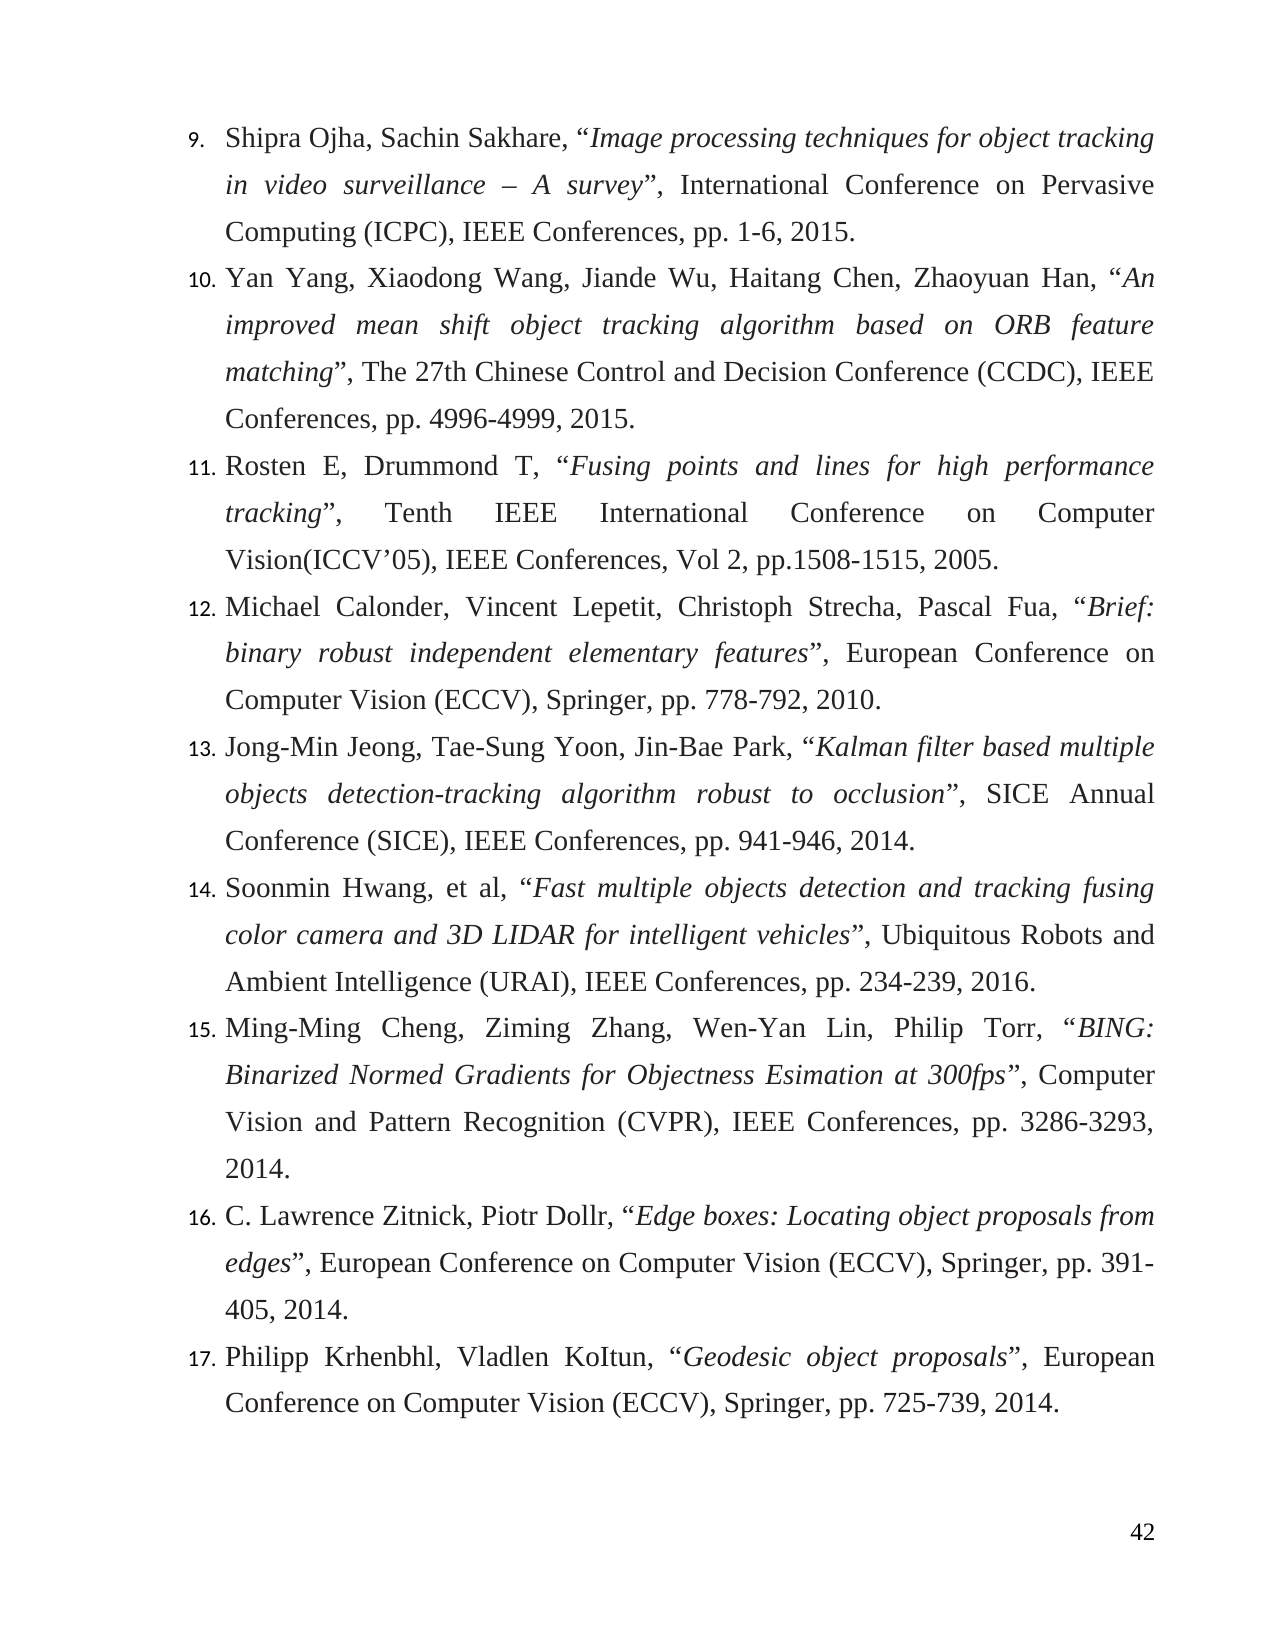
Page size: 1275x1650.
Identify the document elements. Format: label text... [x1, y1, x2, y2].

list Soonmin Hwang, et al, “Fast multiple objects detection and tracking fusing color camera and 3D LIDAR for intelligent vehicles”, Ubiquitous Robots and Ambient Intelligence (URAI), IEEE Conferences, pp. 234-239, 2016. [187, 870, 1155, 997]
list Shipra Ojha, Sachin Sakhare, “Image processing techniques for object tracking in video surveillance – A survey”, International Conference on Pervasive Computing (ICPC), IEEE Conferences, pp. 1-6, 2015. [187, 120, 1155, 247]
list Yan Yang, Xiaodong Wang, Jiande Wu, Haitang Chen, Zhaoyuan Han, “An improved mean shift object tracking algorithm based on ORB feature matching”, The 27th Chinese Control and Decision Conference (CCDC), IEEE Conferences, pp. 4996-4999, 2015. [187, 261, 1155, 435]
list Ming-Ming Cheng, Ziming Zhang, Wen-Yan Lin, Philip Torr, “BING: Binarized Normed Gradients for Objectness Esimation at 300fps”, Computer Vision and Pattern Recognition (CVPR), IEEE Conferences, pp. 3286-3293, 2014. [187, 1011, 1155, 1185]
list C. Lawrence Zitnick, Piotr Dollr, “Edge boxes: Locating object proposals from edges”, European Conference on Computer Vision (ECCV), Springer, pp. 391-405, 2014. [187, 1198, 1155, 1325]
list Rosten E, Drummond T, “Fusing points and lines for high performance tracking”, Tenth IEEE International Conference on Computer Vision(ICCV’05), IEEE Conferences, Vol 2, pp.1508-1515, 2005. [187, 448, 1155, 575]
list Michael Calonder, Vincent Lepetit, Christoph Strecha, Pascal Fua, “Brief: binary robust independent elementary features”, European Conference on Computer Vision (ECCV), Springer, pp. 778-792, 2010. [187, 589, 1155, 716]
list Jong-Min Jeong, Tae-Sung Yoon, Jin-Bae Park, “Kalman filter based multiple objects detection-tracking algorithm robust to occlusion”, SICE Annual Conference (SICE), IEEE Conferences, pp. 941-946, 2014. [187, 729, 1155, 857]
list Philipp Krhenbhl, Vladlen KoItun, “Geodesic object proposals”, European Conference on Computer Vision (ECCV), Springer, pp. 725-739, 2014. [187, 1339, 1155, 1419]
